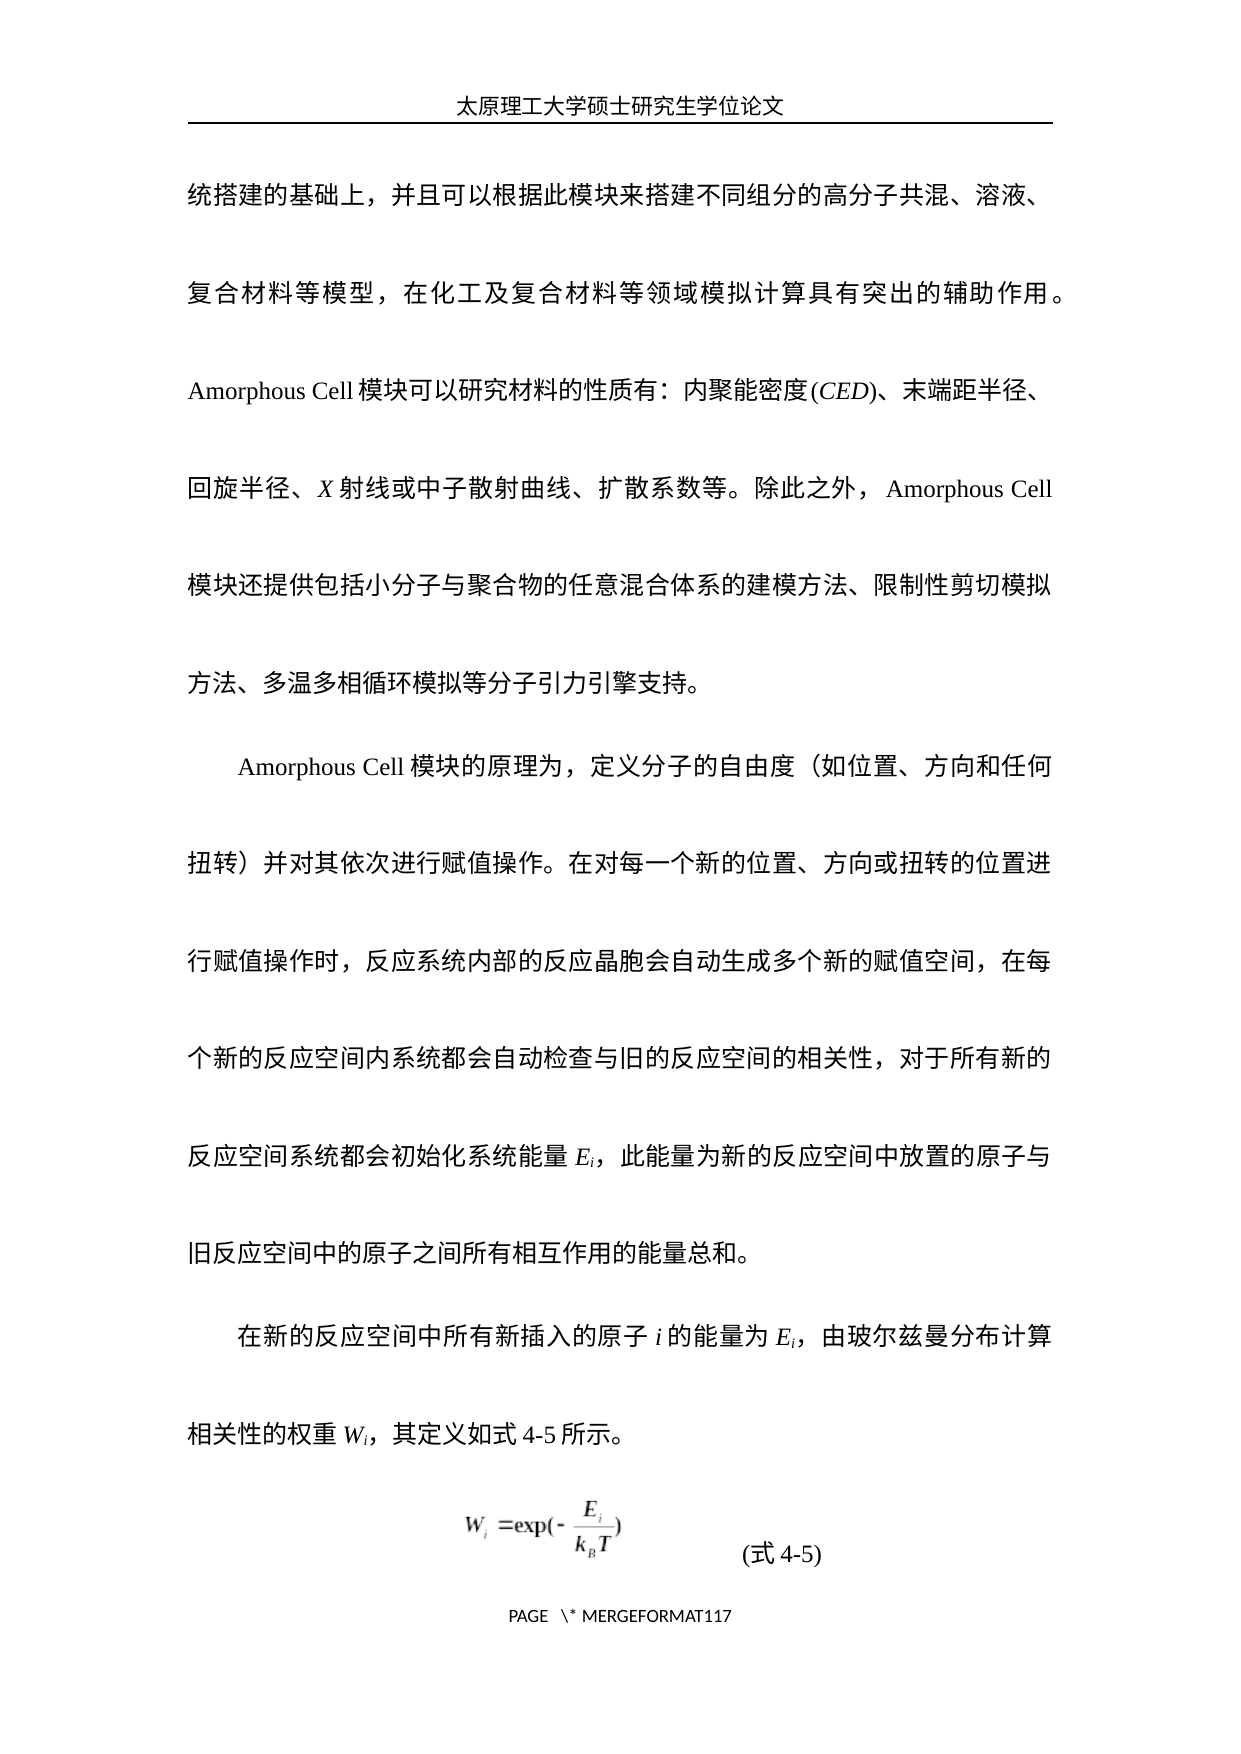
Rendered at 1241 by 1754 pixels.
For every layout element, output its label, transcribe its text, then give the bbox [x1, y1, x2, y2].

text Amorphous Cell模块的原理为，定义分子的自由度（如位置、方向和任何扭转）并对其依次进行赋值操作。在对每一个新的位置、方向或扭转的位置进行赋值操作时，反应系统内部的反应晶胞会自动生成多个新的赋值空间，在每个新的反应空间内系统都会自动检查与旧的反应空间的相关性，对于所有新的反应空间系统都会初始化系统能量Ei，此能量为新的反应空间中放置的原子与旧反应空间中的原子之间所有相互作用的能量总和。 [187, 732, 1053, 1284]
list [187, 161, 1053, 714]
text (式4-5) [187, 1483, 1053, 1581]
text 在新的反应空间中所有新插入的原子i的能量为Ei，由玻尔兹曼分布计算相关性的权重Wi，其定义如式4-5所示。 [187, 1302, 1053, 1465]
